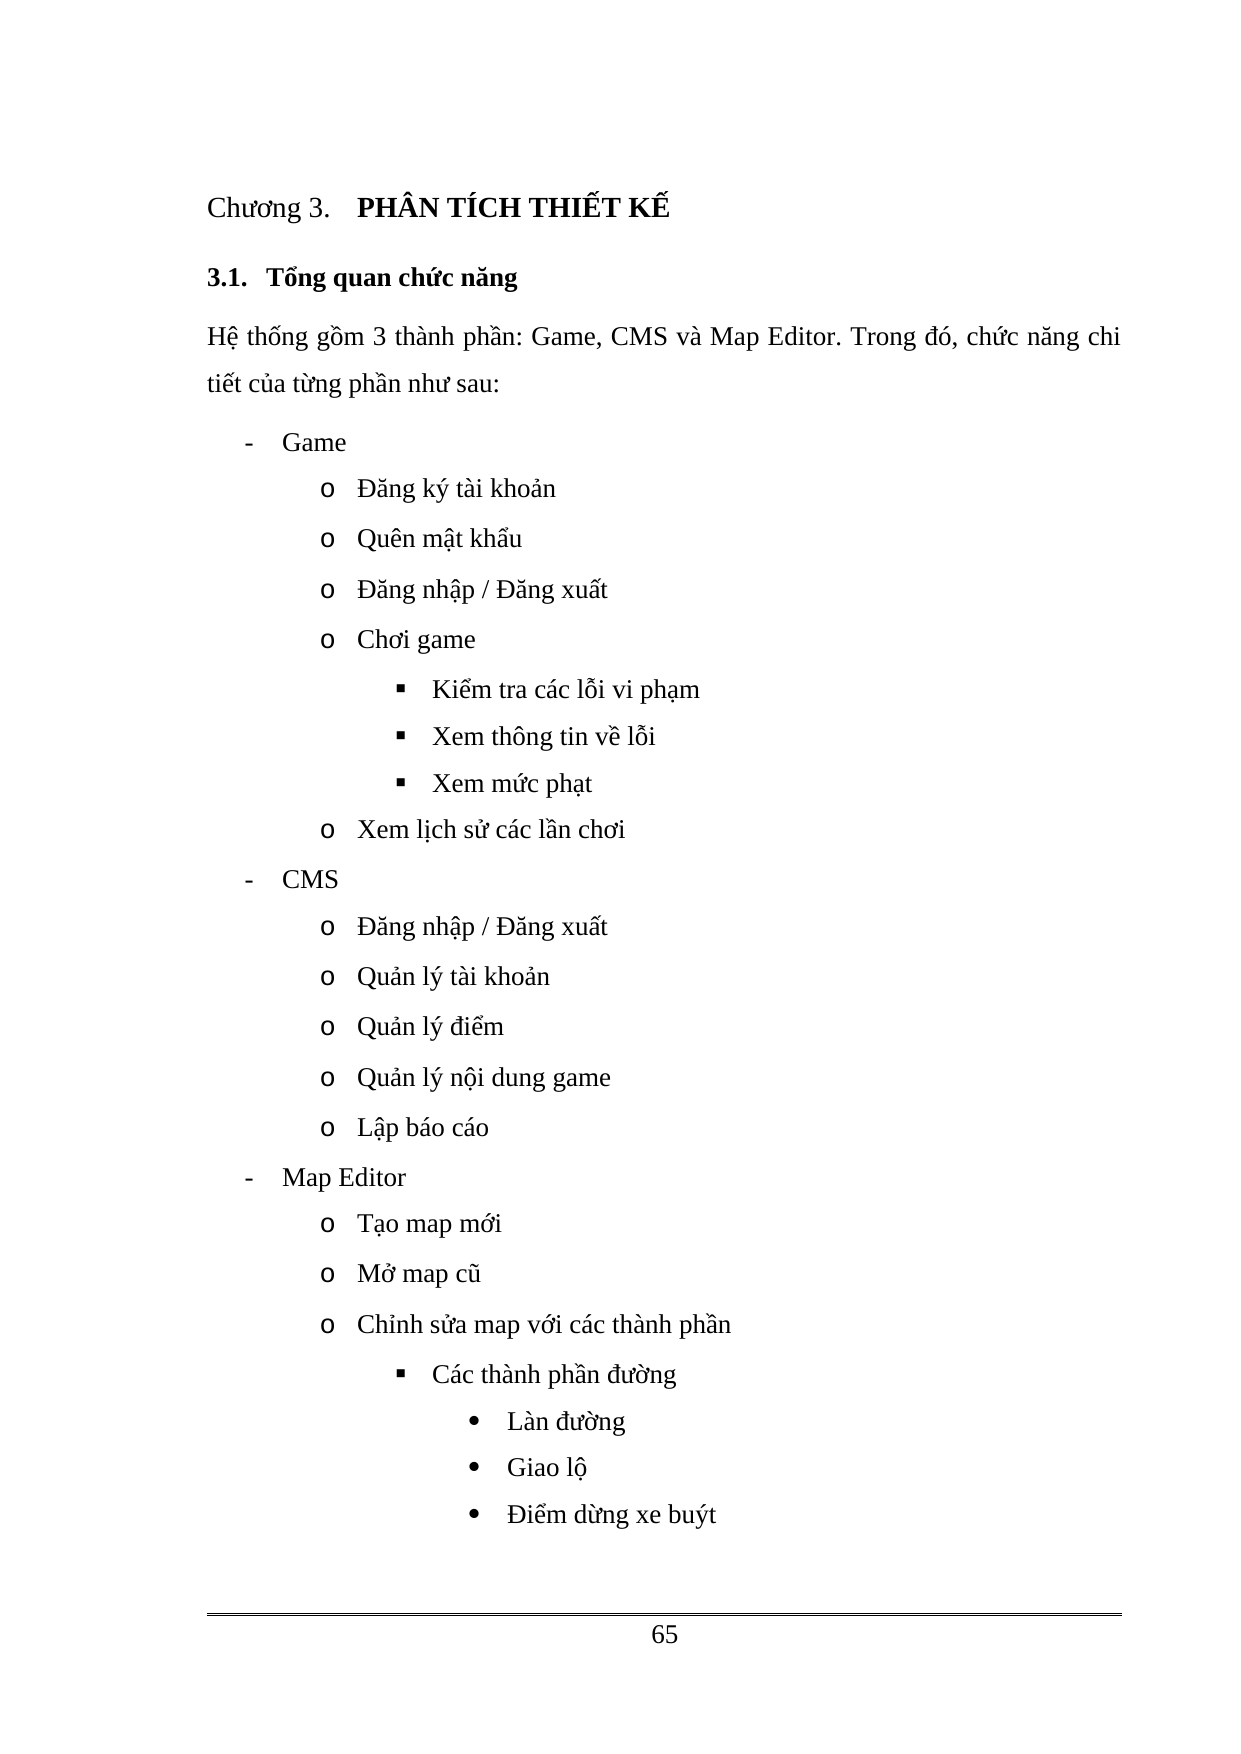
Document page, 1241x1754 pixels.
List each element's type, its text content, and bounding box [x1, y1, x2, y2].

list Các thành phần đường [394, 1358, 1122, 1389]
list Quên mật khẩu [319, 523, 1122, 556]
list Quản lý điểm [319, 1011, 1122, 1044]
list Xem lịch sử các lần chơi [319, 813, 1122, 847]
list Chỉnh sửa map với các thành phần [319, 1308, 1122, 1341]
list Giao lộ [469, 1452, 1122, 1483]
list Làn đường [469, 1405, 1122, 1436]
list Đăng ký tài khoản [319, 472, 1122, 506]
list CMS [244, 864, 1122, 895]
list Xem mức phạt [394, 767, 1122, 798]
list Chơi game [319, 623, 1122, 656]
list Xem thông tin về lỗi [394, 720, 1122, 751]
list Quản lý tài khoản [319, 960, 1122, 994]
list Tạo map mới [319, 1207, 1122, 1241]
subtitle PHÂN TÍCH THIẾT KẾ [207, 190, 1122, 223]
list Map Editor [244, 1161, 1122, 1192]
list Quản lý nội dung game [319, 1061, 1122, 1094]
list Lập báo cáo [319, 1111, 1122, 1144]
subtitle Tổng quan chức năng [207, 261, 1122, 292]
list Đăng nhập / Đăng xuất [319, 910, 1122, 944]
text Hệ thống gồm 3 thành phần: Game, CMS và Map Editor. Trong đó, chức năng chi tiết của từng phần như sau: [207, 320, 1122, 398]
list Đăng nhập / Đăng xuất [319, 573, 1122, 606]
list Kiểm tra các lỗi vi phạm [394, 673, 1122, 704]
list Mở map cũ [319, 1258, 1122, 1291]
list Game [244, 426, 1122, 457]
list Điểm dừng xe buýt [469, 1498, 1122, 1530]
